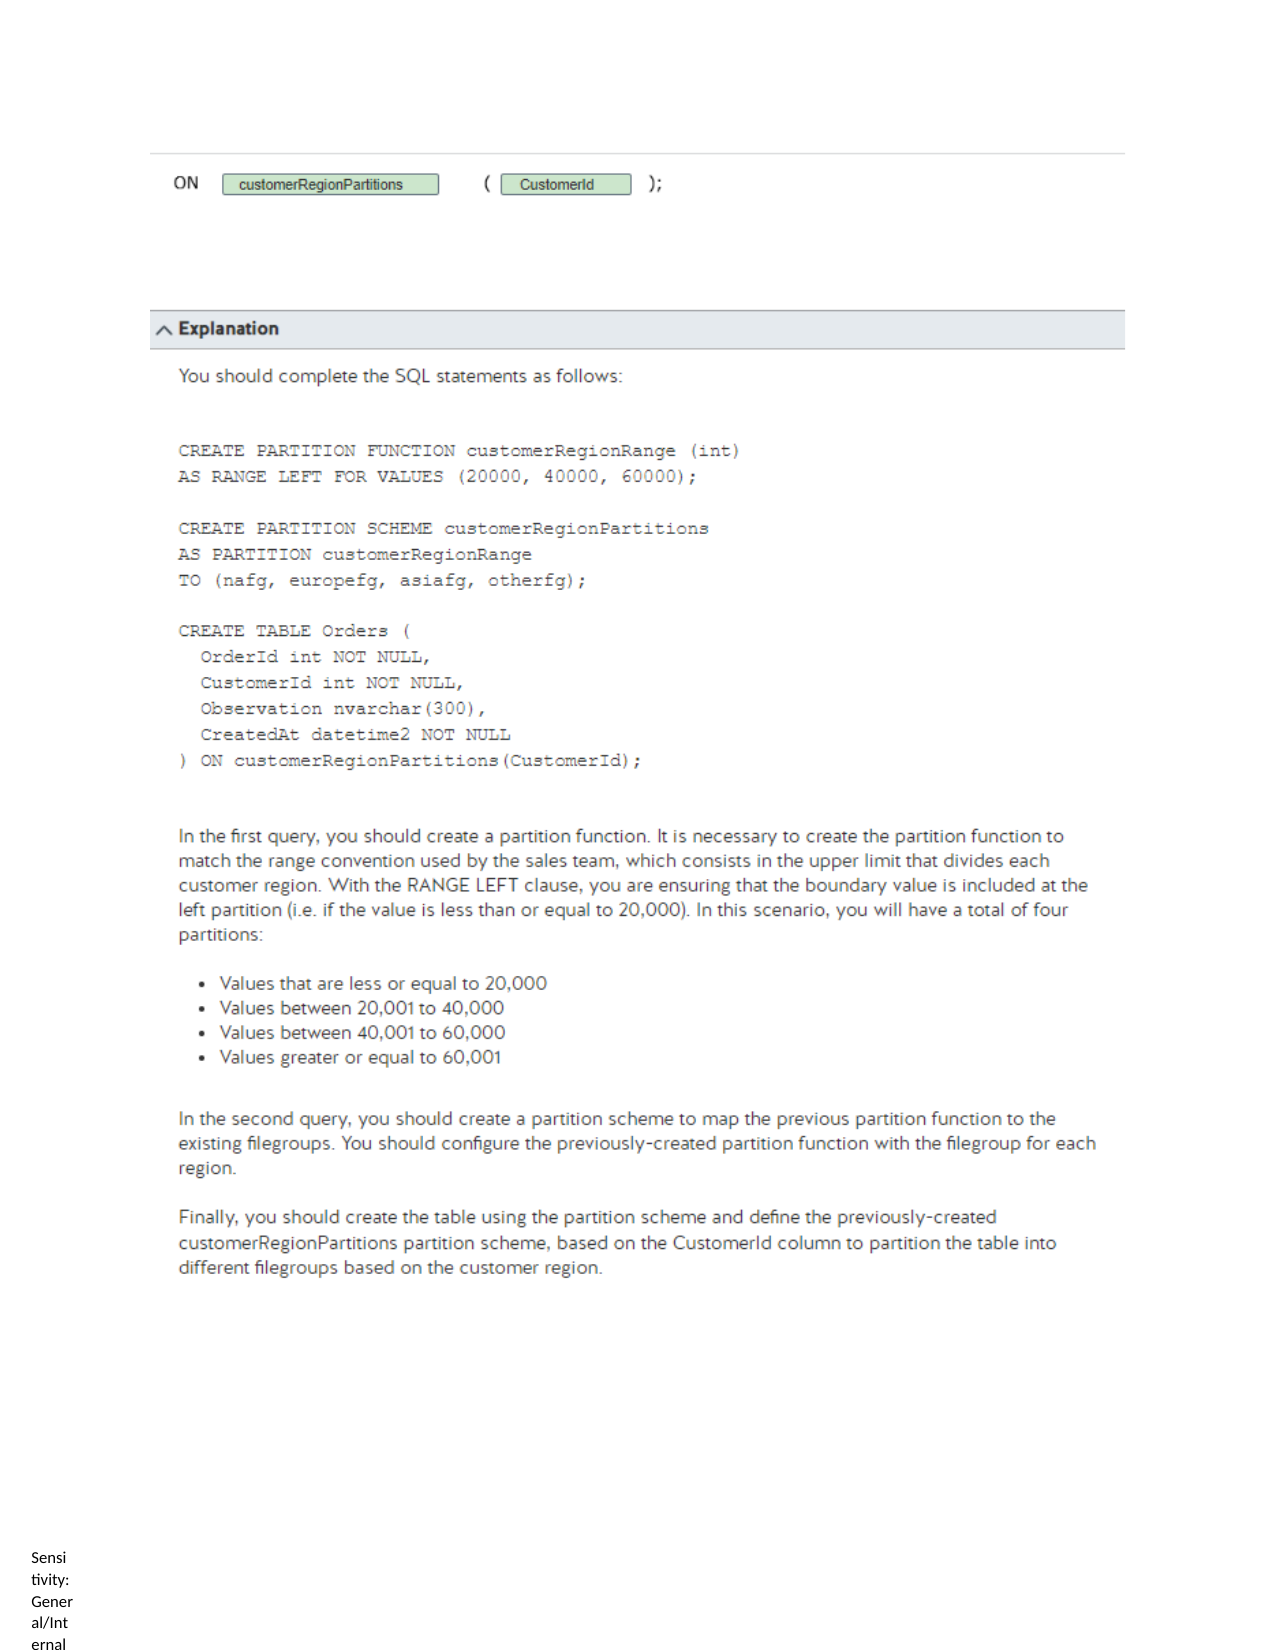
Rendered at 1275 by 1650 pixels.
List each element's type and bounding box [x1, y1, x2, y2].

picture [150, 150, 1125, 1289]
